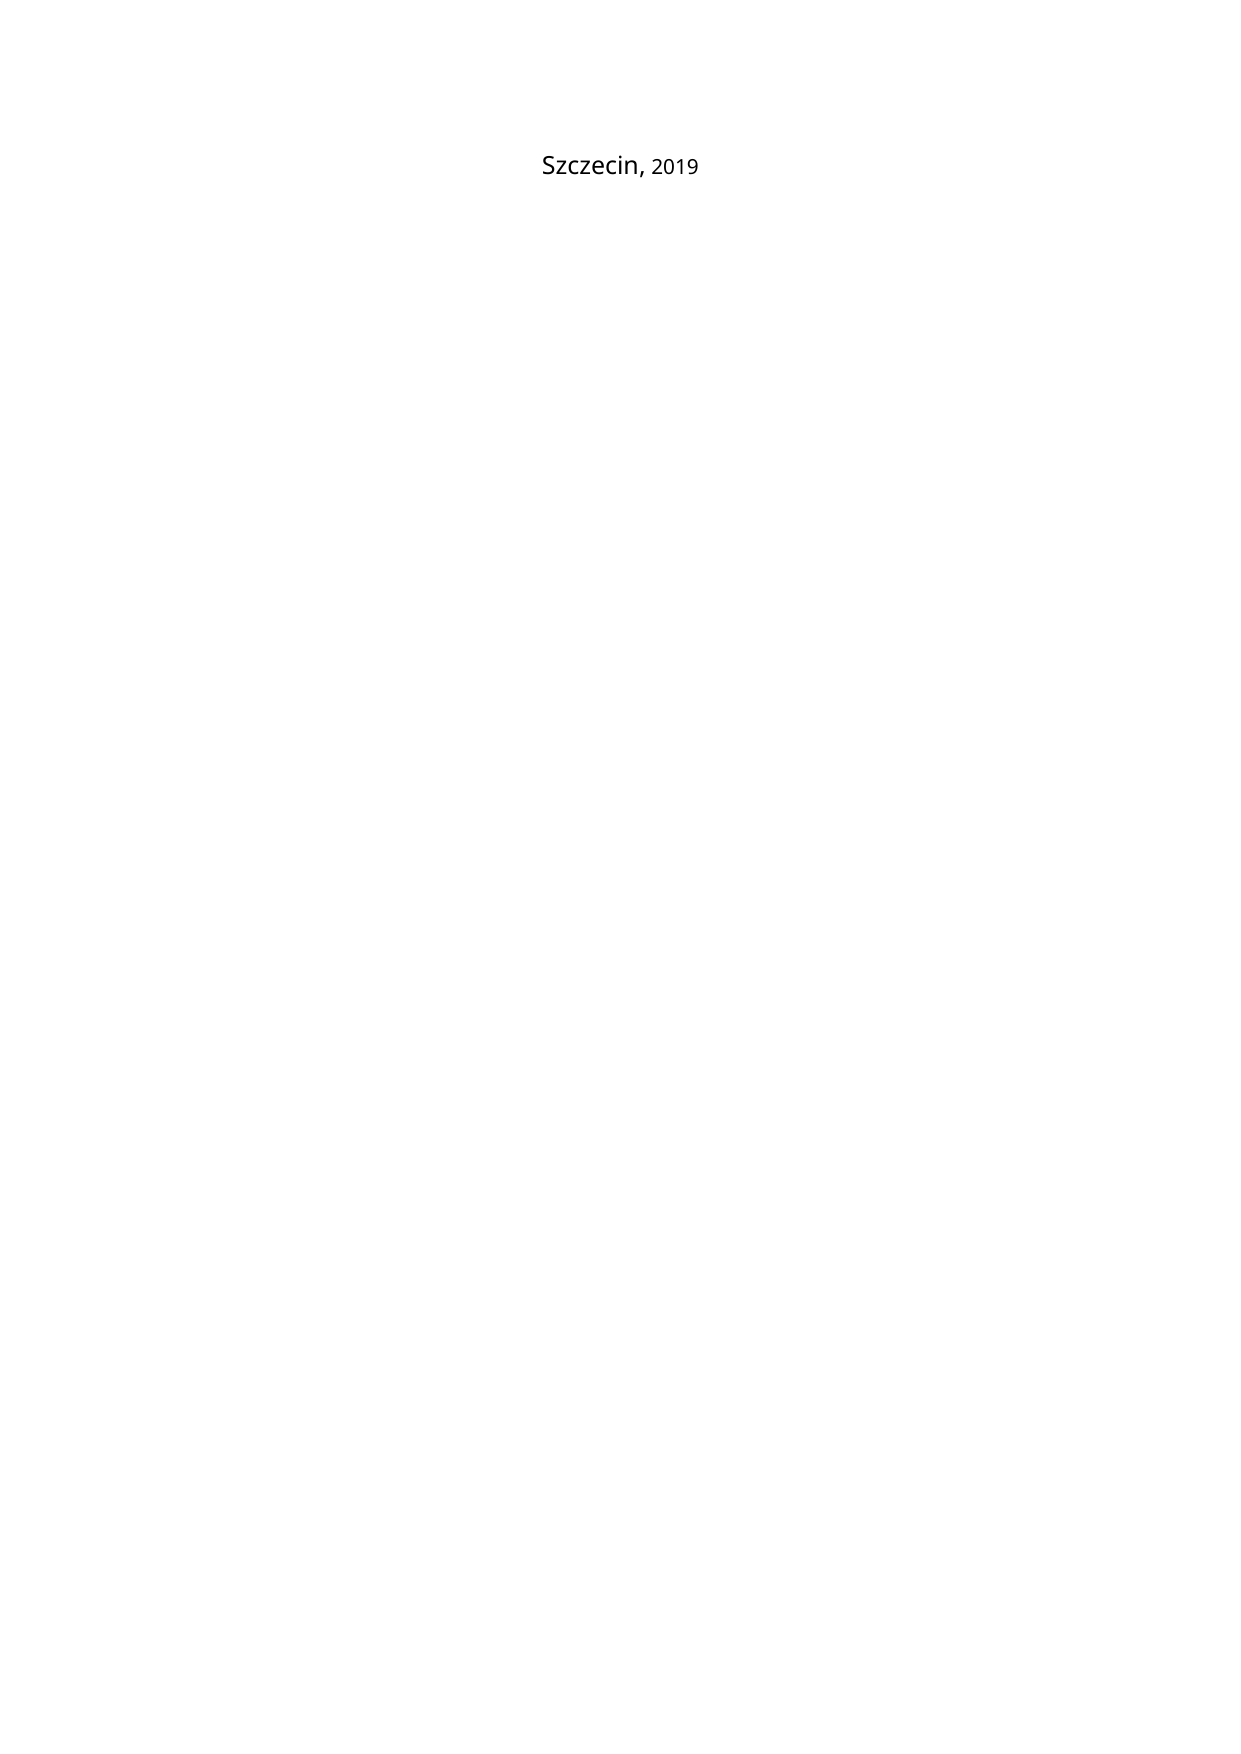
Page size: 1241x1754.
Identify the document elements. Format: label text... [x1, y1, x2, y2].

list Szczecin, 2019(Franklin Gothic Book-12 pkt.) [148, 148, 1093, 182]
